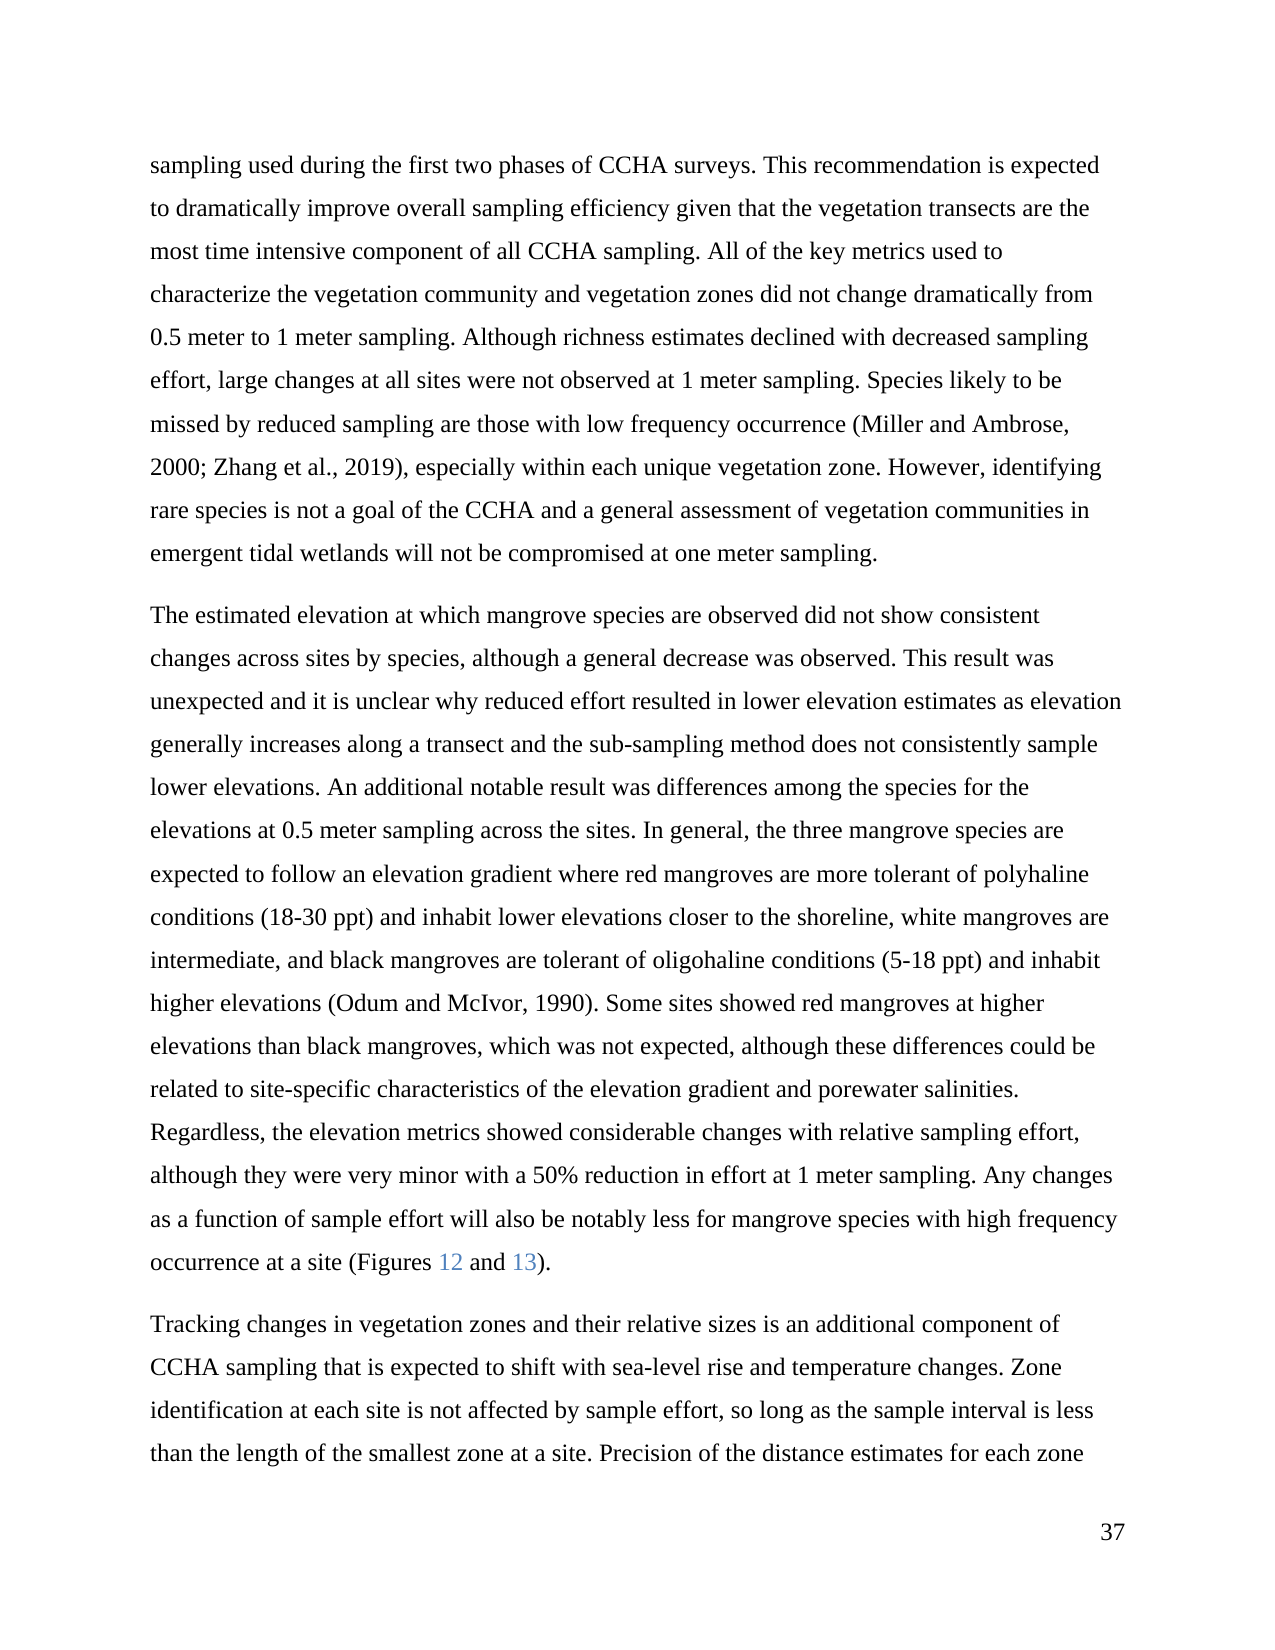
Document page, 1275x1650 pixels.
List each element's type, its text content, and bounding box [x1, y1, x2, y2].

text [150, 150, 1125, 567]
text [150, 1309, 1125, 1467]
text The estimated elevation at which mangrove species are observed did not show consistent changes across sites by species, although a general decrease was observed. This result was unexpected and it is unclear why reduced effort resulted in lower elevation estimates as elevation generally increases along a transect and the sub-sampling method does not consistently sample lower elevations. An additional notable result was differences among the species for the elevations at 0.5 meter sampling across the sites. In general, the three mangrove species are expected to follow an elevation gradient where red mangroves are more tolerant of polyhaline conditions (18-30 ppt) and inhabit lower elevations closer to the shoreline, white mangroves are intermediate, and black mangroves are tolerant of oligohaline conditions (5-18 ppt) and inhabit higher elevations (Odum and McIvor, 1990). Some sites showed red mangroves at higher elevations than black mangroves, which was not expected, although these differences could be related to site-specific characteristics of the elevation gradient and porewater salinities. Regardless, the elevation metrics showed considerable changes with relative sampling effort, although they were very minor with a 50% reduction in effort at 1 meter sampling. Any changes as a function of sample effort will also be notably less for mangrove species with high frequency occurrence at a site (Figures 12 and 13). [150, 600, 1125, 1276]
